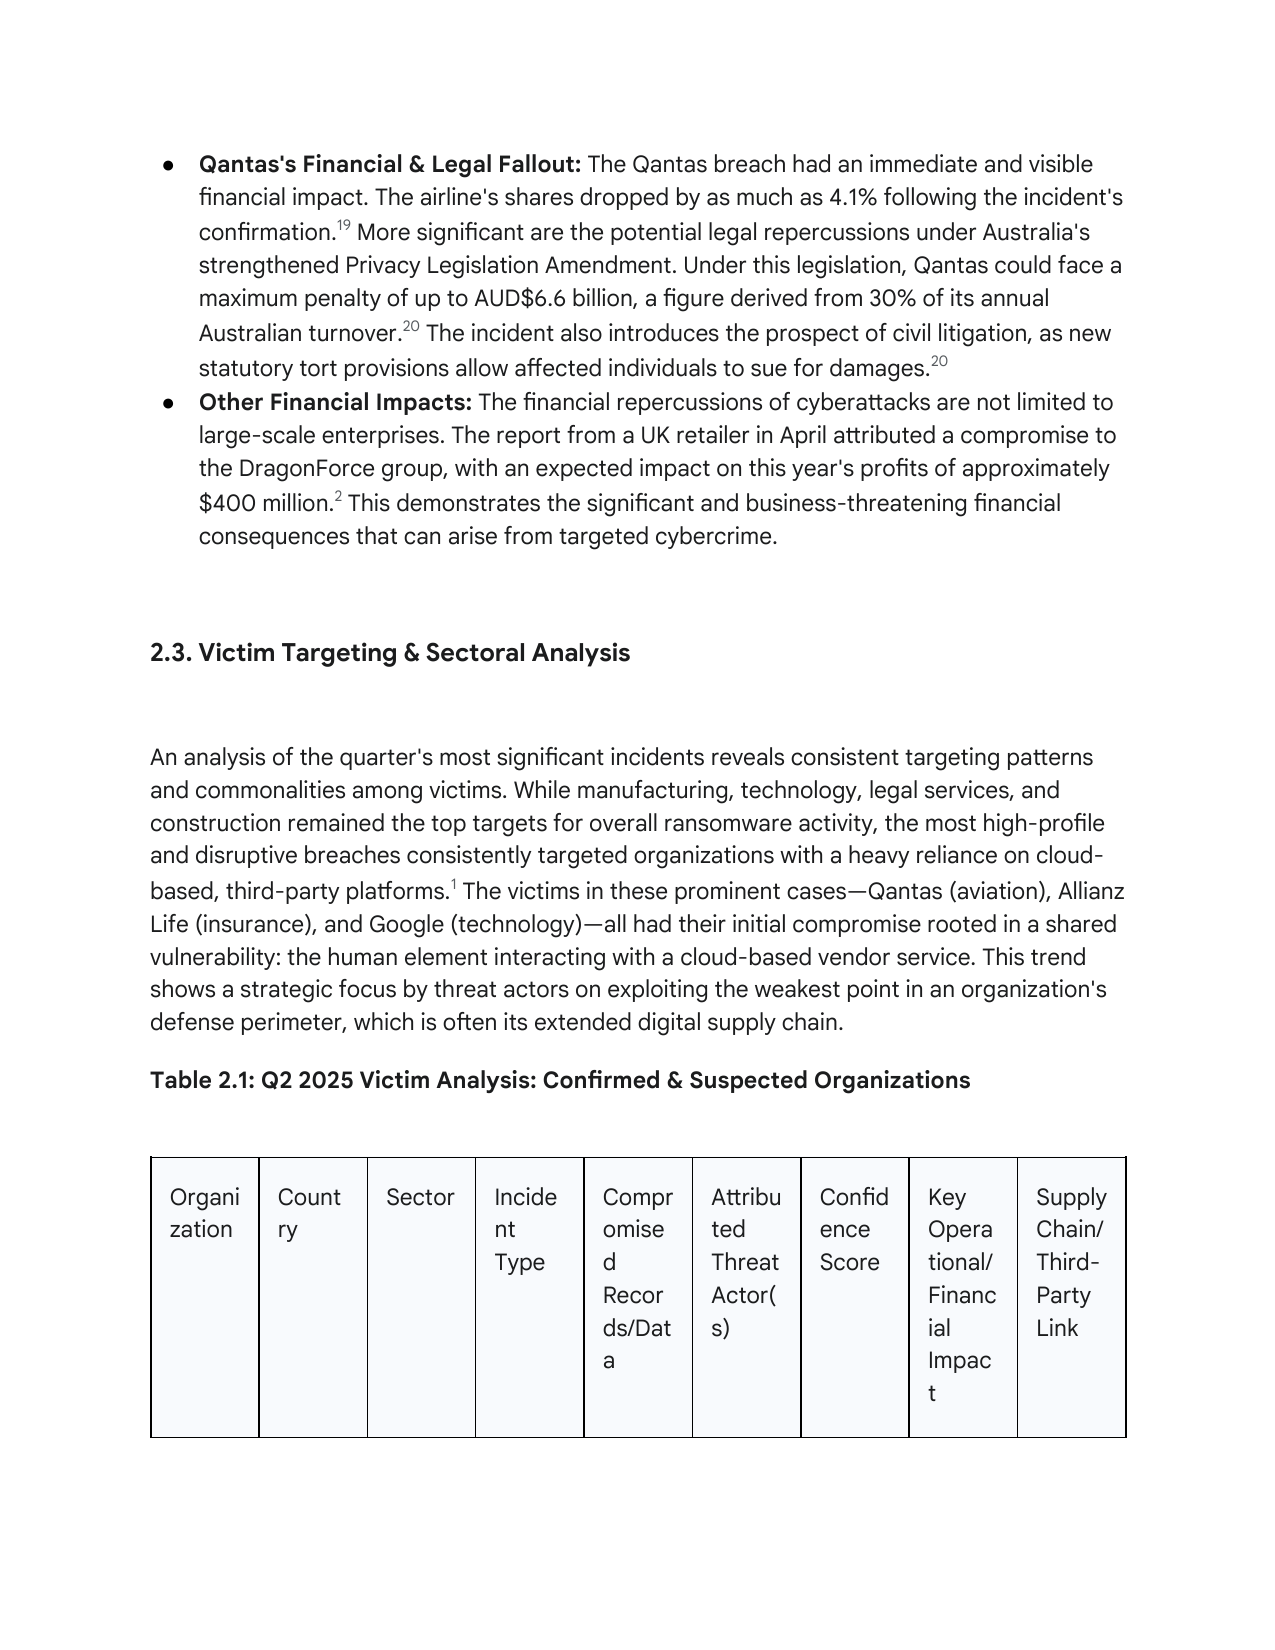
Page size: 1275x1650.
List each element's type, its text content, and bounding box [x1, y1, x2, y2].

text Table 2.1: Q2 2025 Victim Analysis: Confirmed & Suspected Organizations [150, 1066, 1125, 1095]
table_header Key Operational/Financial Impact [910, 1158, 1017, 1437]
table_header Supply Chain/Third-Party Link [1018, 1158, 1125, 1437]
table_header Incident Type [476, 1158, 583, 1437]
table_header Country [260, 1158, 367, 1437]
text An analysis of the quarter's most significant incidents reveals consistent targeting patterns and commonalities among victims. While manufacturing, technology, legal services, and construction remained the top targets for overall ransomware activity, the most high-profile and disruptive breaches consistently targeted organizations with a heavy reliance on cloud-based, third-party platforms.1 The victims in these prominent cases—Qantas (aviation), Allianz Life (insurance), and Google (technology)—all had their initial compromise rooted in a shared vulnerability: the human element interacting with a cloud-based vendor service. This trend shows a strategic focus by threat actors on exploiting the weakest point in an organization's defense perimeter, which is often its extended digital supply chain. [150, 744, 1125, 1037]
table_header Compromised Records/Data [585, 1158, 692, 1437]
table_header Organization [152, 1158, 258, 1437]
list Qantas's Financial & Legal Fallout: The Qantas breach had an immediate and visible financial impact. The airline's shares dropped by as much as 4.1% following the incident's confirmation.19 More significant are the potential legal repercussions under Australia's strengthened Privacy Legislation Amendment. Under this legislation, Qantas could face a maximum penalty of up to AUD$6.6 billion, a figure derived from 30% of its annual Australian turnover.20 The incident also introduces the prospect of civil litigation, as new statutory tort provisions allow affected individuals to sue for damages.20 [161, 150, 1125, 384]
table_header Attributed Threat Actor(s) [693, 1158, 800, 1437]
table_header Confidence Score [802, 1158, 908, 1437]
list Other Financial Impacts: The financial repercussions of cyberattacks are not limited to large-scale enterprises. The report from a UK retailer in April attributed a compromise to the DragonForce group, with an expected impact on this year's profits of approximately $400 million.2 This demonstrates the significant and business-threatening financial consequences that can arise from targeted cybercrime. [161, 388, 1125, 551]
subtitle 2.3. Victim Targeting & Sectoral Analysis [150, 638, 1125, 669]
table_header Sector [368, 1158, 475, 1437]
